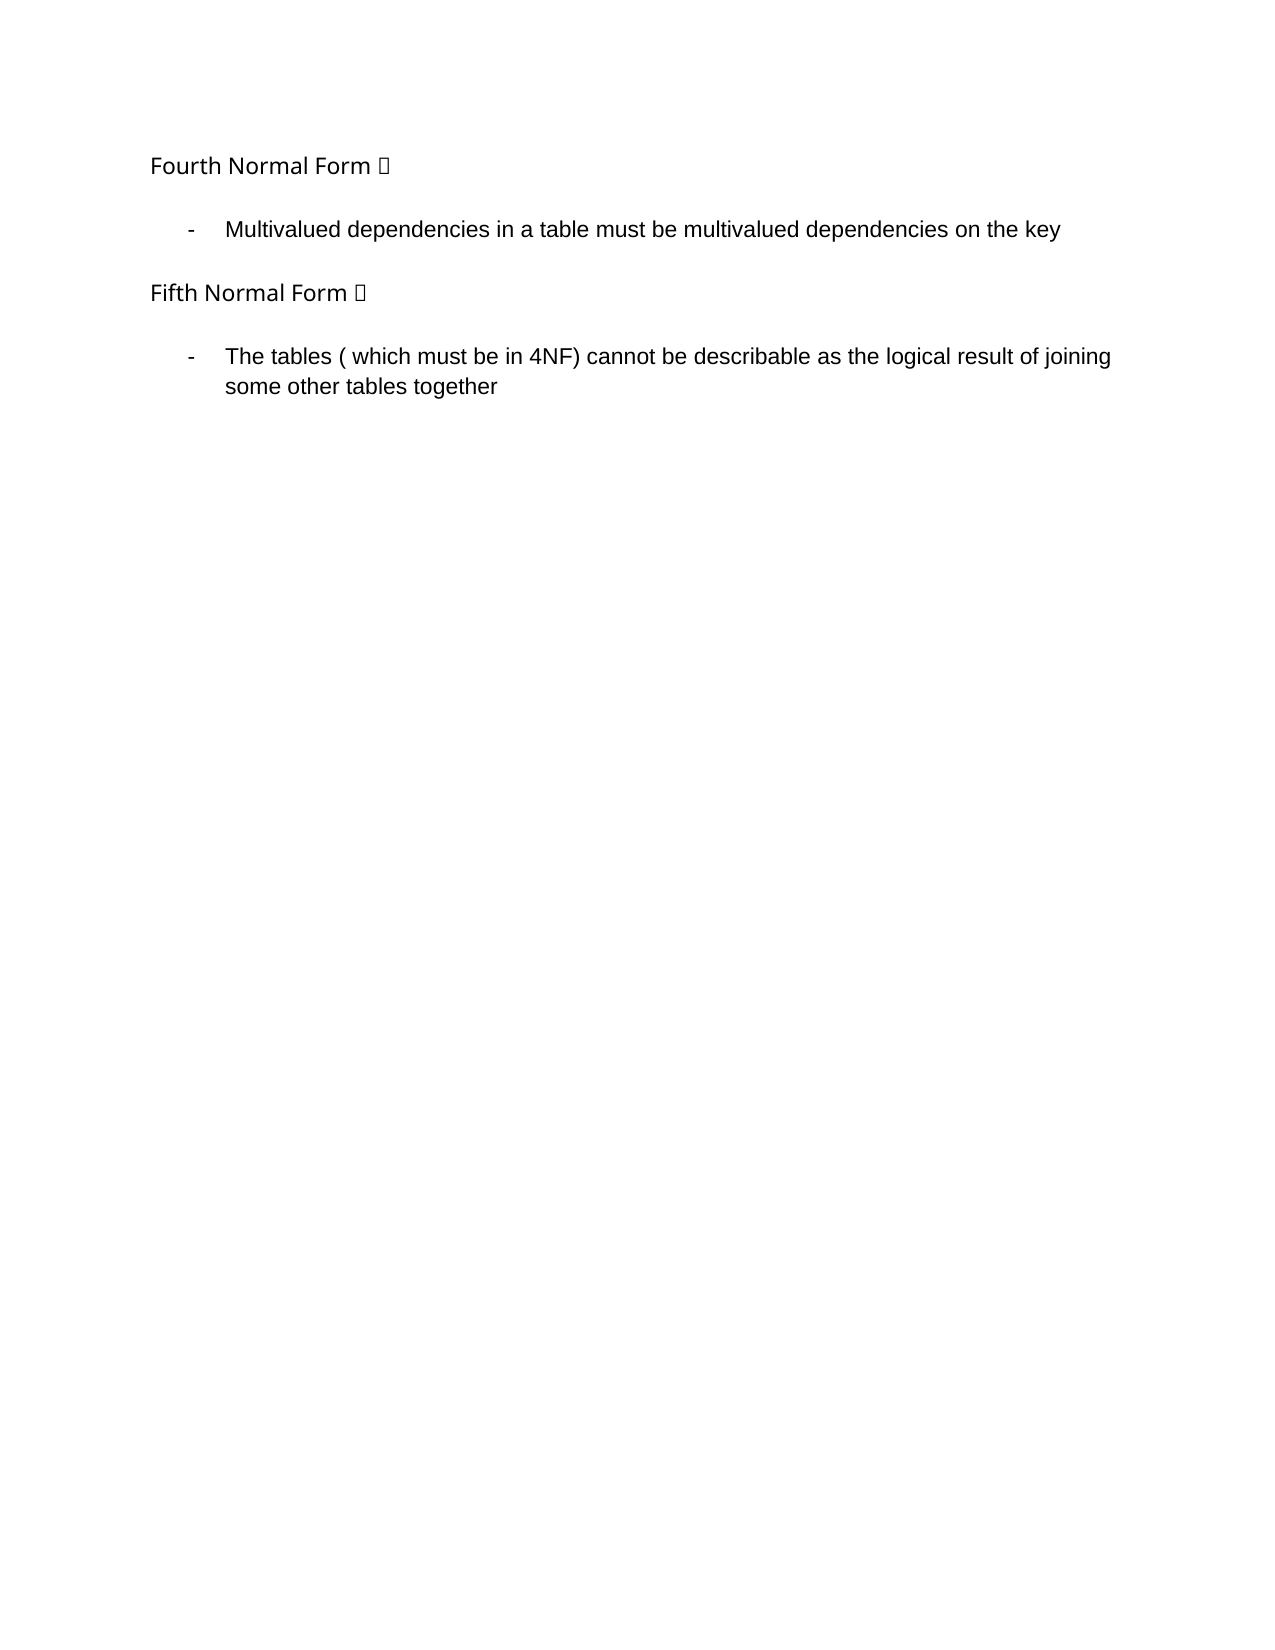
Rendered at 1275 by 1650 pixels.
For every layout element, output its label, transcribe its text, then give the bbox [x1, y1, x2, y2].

list Multivalued dependencies in a table must be multivalued dependencies on the key [187, 216, 1125, 242]
list The tables ( which must be in 4NF) cannot be describable as the logical result of joining some other tables together [187, 343, 1125, 399]
text Fourth Normal Form ➖ [150, 150, 1125, 181]
text Fifth Normal Form ➖ [150, 277, 1125, 308]
